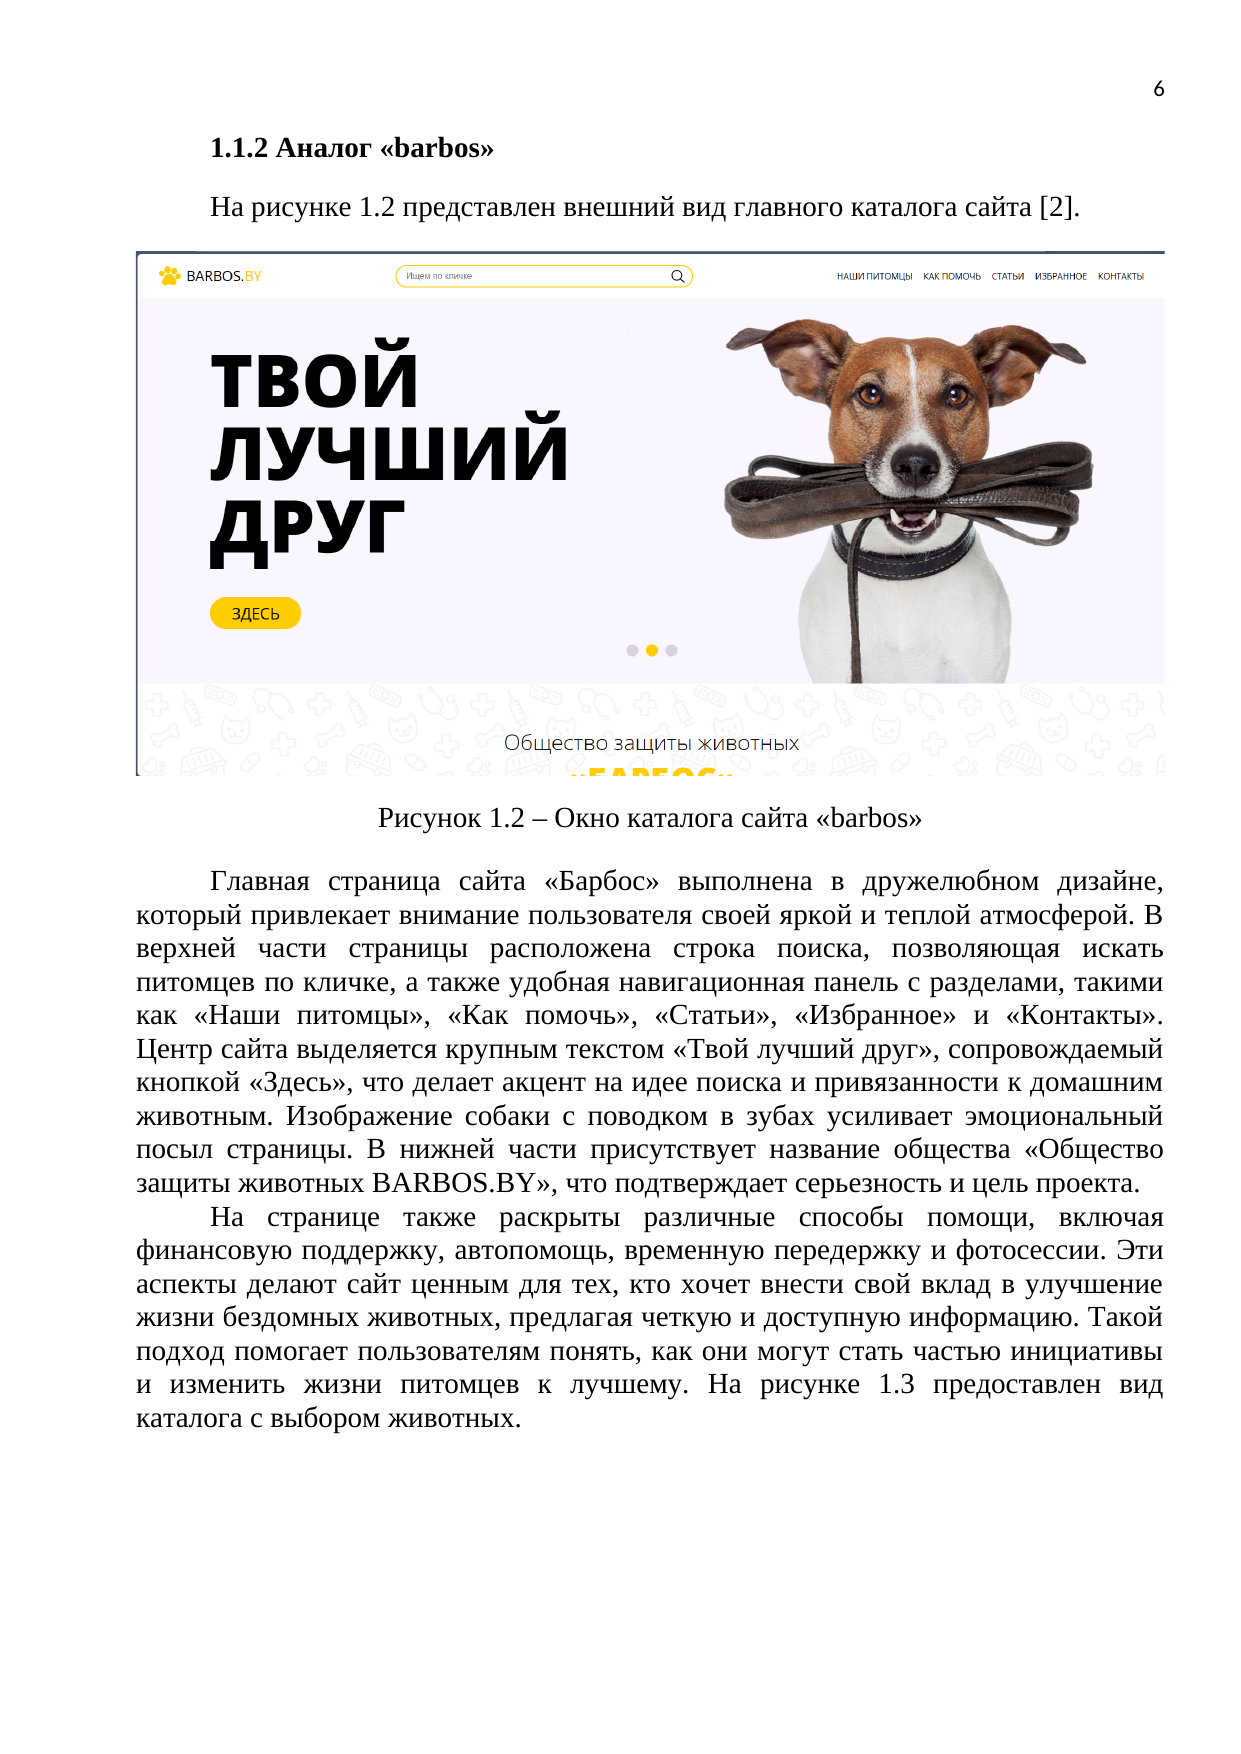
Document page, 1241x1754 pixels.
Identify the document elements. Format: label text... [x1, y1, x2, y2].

text 1.1.2 Аналог «barbos» [136, 131, 1164, 164]
text На странице также раскрыты различные способы помощи, включая финансовую поддержку, автопомощь, временную передержку и фотосессии. Эти аспекты делают сайт ценным для тех, кто хочет внести свой вклад в улучшение жизни бездомных животных, предлагая четкую и доступную информацию. Такой подход помогает пользователям понять, как они могут стать частью инициативы и изменить жизни питомцев к лучшему. На рисунке 1.3 предоставлен вид каталога с выбором животных. [136, 1199, 1164, 1433]
picture [135, 251, 1165, 776]
text На рисунке 1.2 представлен внешний вид главного каталога сайта [2]. [136, 189, 1164, 223]
text Рисунок 1.2 – Окно каталога сайта «barbos» [136, 801, 1164, 834]
text Главная страница сайта «Барбос» выполнена в дружелюбном дизайне, который привлекает внимание пользователя своей яркой и теплой атмосферой. В верхней части страницы расположена строка поиска, позволяющая искать питомцев по кличке, а также удобная навигационная панель с разделами, такими как «Наши питомцы», «Как помочь», «Статьи», «Избранное» и «Контакты». Центр сайта выделяется крупным текстом «Твой лучший друг», сопровождаемый кнопкой «Здесь», что делает акцент на идее поиска и привязанности к домашним животным. Изображение собаки с поводком в зубах усиливает эмоциональный посыл страницы. В нижней части присутствует название общества «Общество защиты животных BARBOS.BY», что подтверждает серьезность и цель проекта. [136, 863, 1164, 1199]
